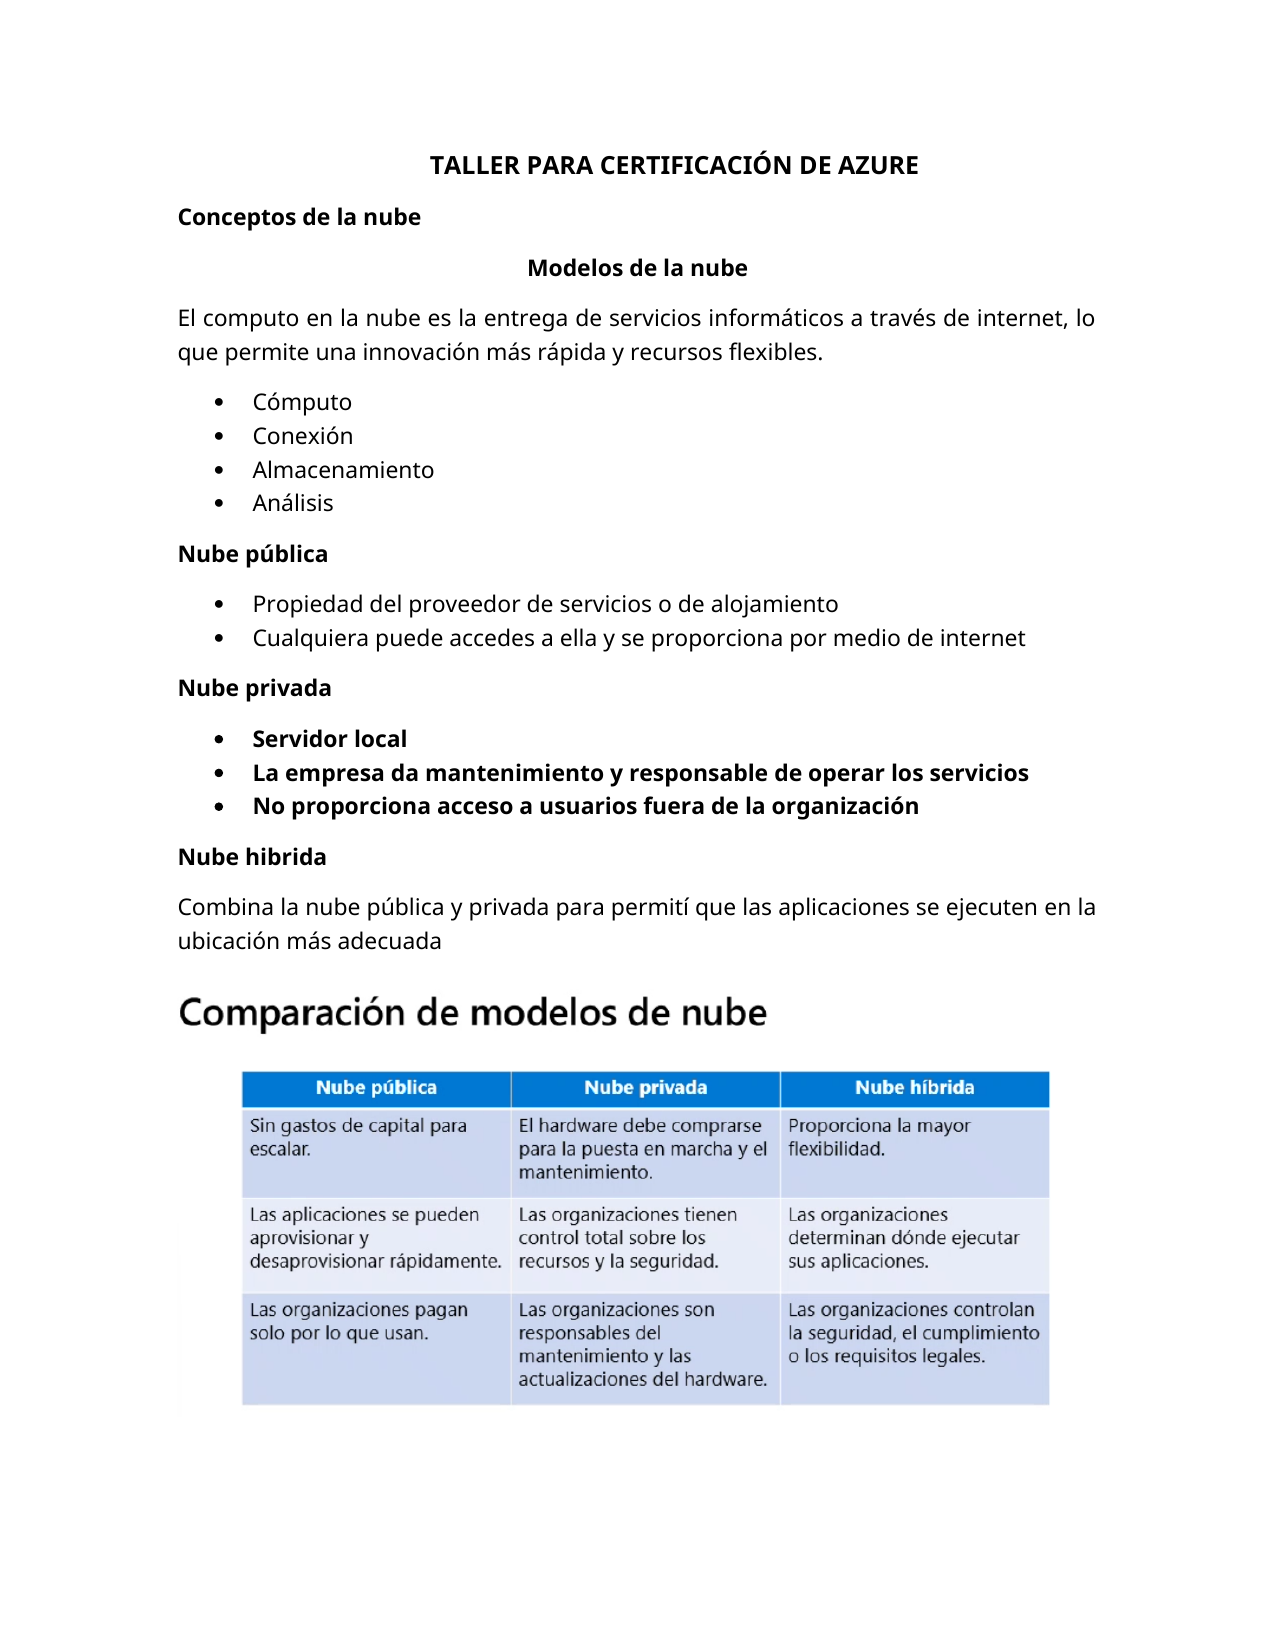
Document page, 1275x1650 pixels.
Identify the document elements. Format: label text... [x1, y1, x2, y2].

list Propiedad del proveedor de servicios o de alojamiento [215, 588, 1098, 619]
text Combina la nube pública y privada para permití que las aplicaciones se ejecuten en la ubicación más adecuada [177, 891, 1098, 956]
list No proporciona acceso a usuarios fuera de la organización [215, 790, 1098, 821]
list Análisis [215, 487, 1098, 518]
text Modelos de la nube [177, 251, 1098, 283]
text Conceptos de la nube [177, 201, 1098, 232]
text Nube hibrida [177, 841, 1098, 872]
text Nube privada [177, 672, 1098, 703]
list Cómputo [215, 386, 1098, 417]
list Conexión [215, 420, 1098, 451]
list La empresa da mantenimiento y responsable de operar los servicios [215, 756, 1098, 788]
list Cualquiera puede accedes a ella y se proporciona por medio de internet [215, 622, 1098, 653]
text Nube pública [177, 538, 1098, 569]
text El computo en la nube es la entrega de servicios informáticos a través de internet, lo que permite una innovación más rápida y recursos flexibles. [177, 302, 1098, 367]
picture [177, 975, 1098, 1417]
list Servidor local [215, 723, 1098, 754]
list Almacenamiento [215, 453, 1098, 485]
text TALLER PARA CERTIFICACIÓN DE AZURE [251, 148, 1098, 182]
